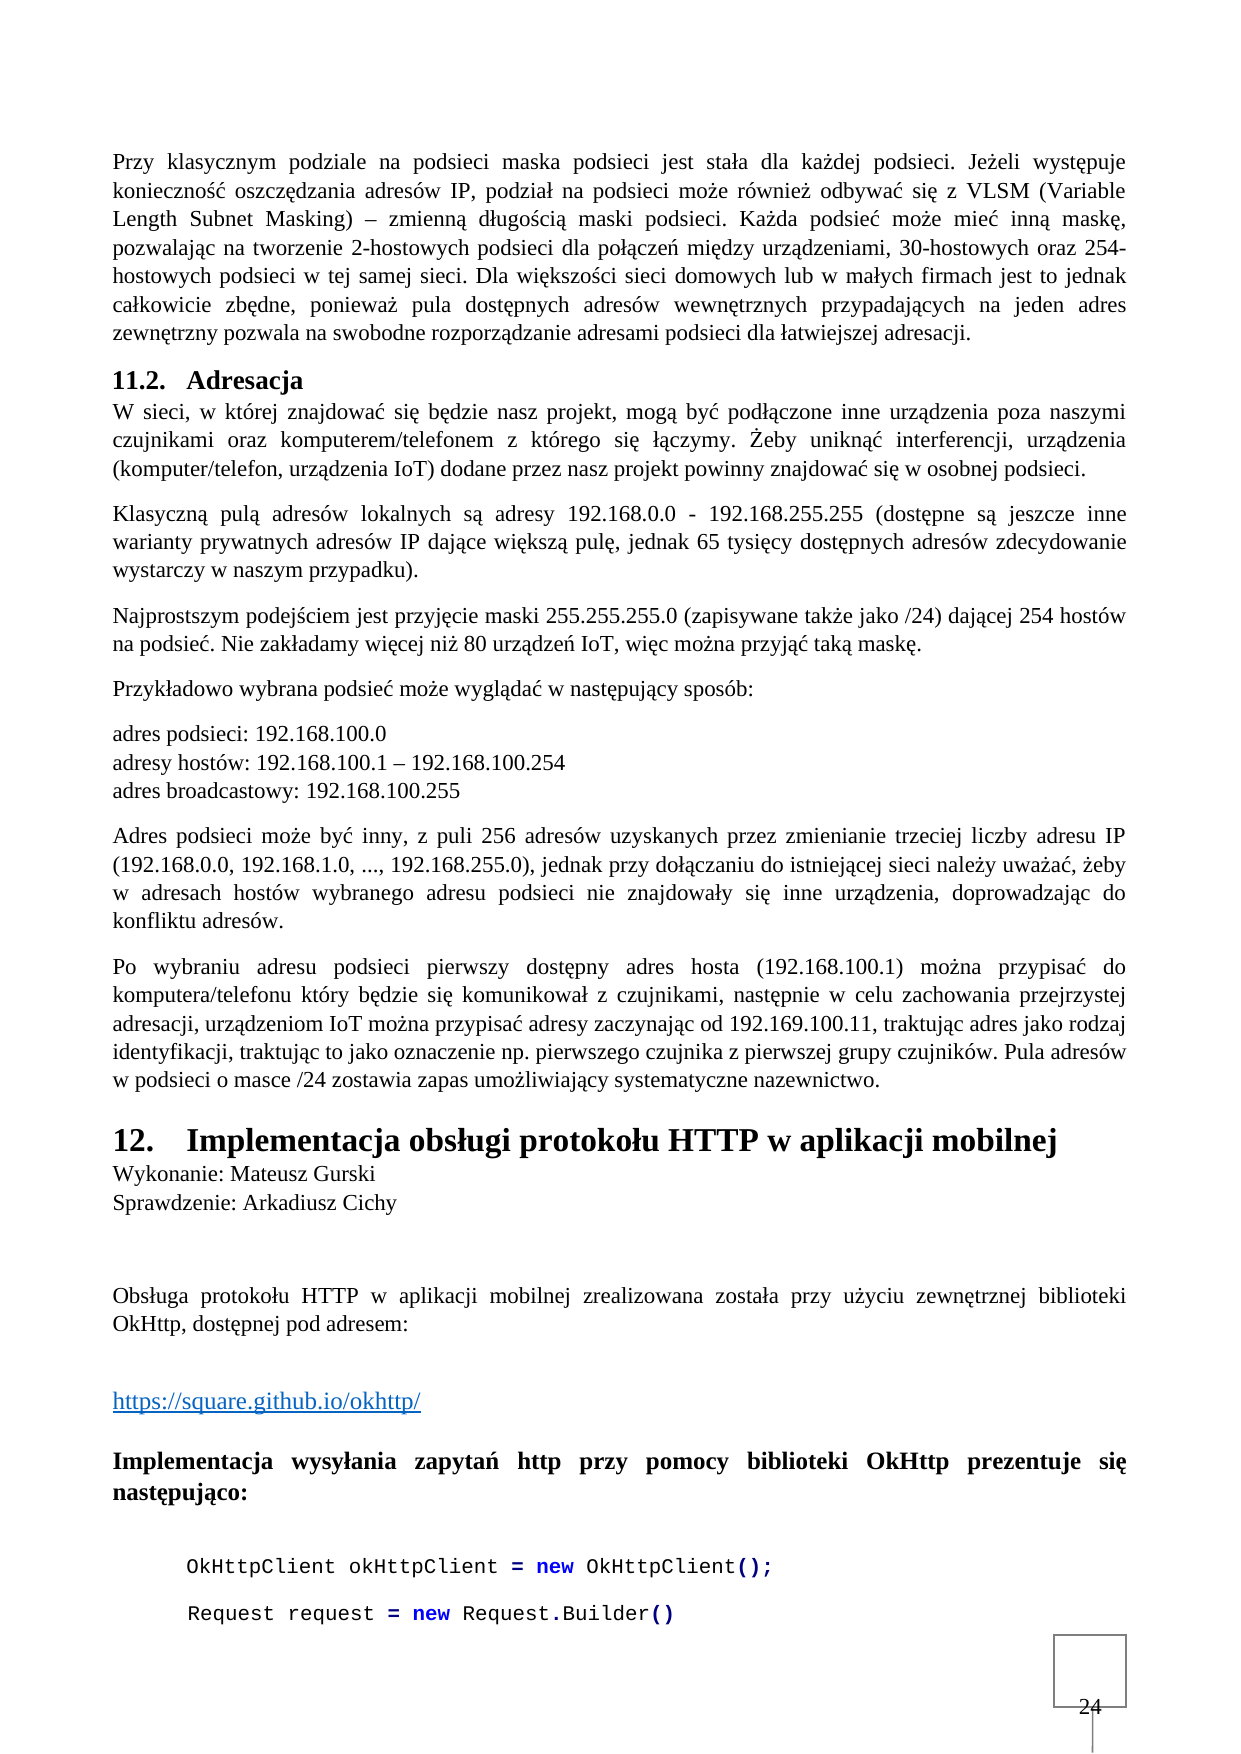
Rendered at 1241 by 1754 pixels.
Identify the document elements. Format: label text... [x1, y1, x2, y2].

text adres podsieci: 192.168.100.0 adresy hostów: 192.168.100.1 – 192.168.100.254 adres broadcastowy: 192.168.100.255 [112, 720, 1128, 803]
text Obsługa protokołu HTTP w aplikacji mobilnej zrealizowana została przy użyciu zewnętrznej biblioteki OkHttp, dostępnej pod adresem: [112, 1282, 1128, 1337]
text Przy klasycznym podziale na podsieci maska podsieci jest stała dla każdej podsieci. Jeżeli występuje konieczność oszczędzania adresów IP, podział na podsieci może również odbywać się z VLSM (Variable Length Subnet Masking) – zmienną długością maski podsieci. Każda podsieć może mieć inną maskę, pozwalając na tworzenie 2-hostowych podsieci dla połączeń między urządzeniami, 30-hostowych oraz 254-hostowych podsieci w tej samej sieci. Dla większości sieci domowych lub w małych firmach jest to jednak całkowicie zbędne, ponieważ pula dostępnych adresów wewnętrznych przypadających na jeden adres zewnętrzny pozwala na swobodne rozporządzanie adresami podsieci dla łatwiejszej adresacji. [112, 113, 1128, 345]
list https://square.github.io/okhttp/ [112, 1386, 1128, 1415]
text Request request = new Request.Builder() [112, 1603, 1128, 1627]
text Adres podsieci może być inny, z puli 256 adresów uzyskanych przez zmienianie trzeciej liczby adresu IP (192.168.0.0, 192.168.1.0, ..., 192.168.255.0), jednak przy dołączaniu do istniejącej sieci należy uważać, żeby w adresach hostów wybranego adresu podsieci nie znajdowały się inne urządzenia, doprowadzając do konfliktu adresów. [112, 822, 1128, 934]
list Implementacja wysyłania zapytań http przy pomocy biblioteki OkHttp prezentuje się następująco: [112, 1446, 1128, 1506]
text Najprostszym podejściem jest przyjęcie maski 255.255.255.0 (zapisywane także jako /24) dającej 254 hostów na podsieć. Nie zakładamy więcej niż 80 urządzeń IoT, więc można przyjąć taką maskę. [112, 602, 1128, 656]
subtitle Implementacja obsługi protokołu HTTP w aplikacji mobilnej [112, 1120, 1128, 1158]
text Przykładowo wybrana podsieć może wyglądać w następujący sposób: [112, 675, 1128, 702]
text Wykonanie: Mateusz Gurski Sprawdzenie: Arkadiusz Cichy [112, 1161, 1128, 1215]
text OkHttpClient okHttpClient = new OkHttpClient(); [112, 1556, 1128, 1579]
subtitle Adresacja [112, 364, 1128, 395]
text Po wybraniu adresu podsieci pierwszy dostępny adres hosta (192.168.100.1) można przypisać do komputera/telefonu który będzie się komunikował z czujnikami, następnie w celu zachowania przejrzystej adresacji, urządzeniom IoT można przypisać adresy zaczynając od 192.169.100.11, traktując adres jako rodzaj identyfikacji, traktując to jako oznaczenie np. pierwszego czujnika z pierwszej grupy czujników. Pula adresów w podsieci o masce /24 zostawia zapas umożliwiający systematyczne nazewnictwo. [112, 953, 1128, 1093]
text W sieci, w której znajdować się będzie nasz projekt, mogą być podłączone inne urządzenia poza naszymi czujnikami oraz komputerem/telefonem z którego się łączymy. Żeby uniknąć interferencji, urządzenia (komputer/telefon, urządzenia IoT) dodane przez nasz projekt powinny znajdować się w osobnej podsieci. [112, 398, 1128, 481]
text Klasyczną pulą adresów lokalnych są adresy 192.168.0.0 - 192.168.255.255 (dostępne są jeszcze inne warianty prywatnych adresów IP dające większą pulę, jednak 65 tysięcy dostępnych adresów zdecydowanie wystarczy w naszym przypadku). [112, 500, 1128, 583]
